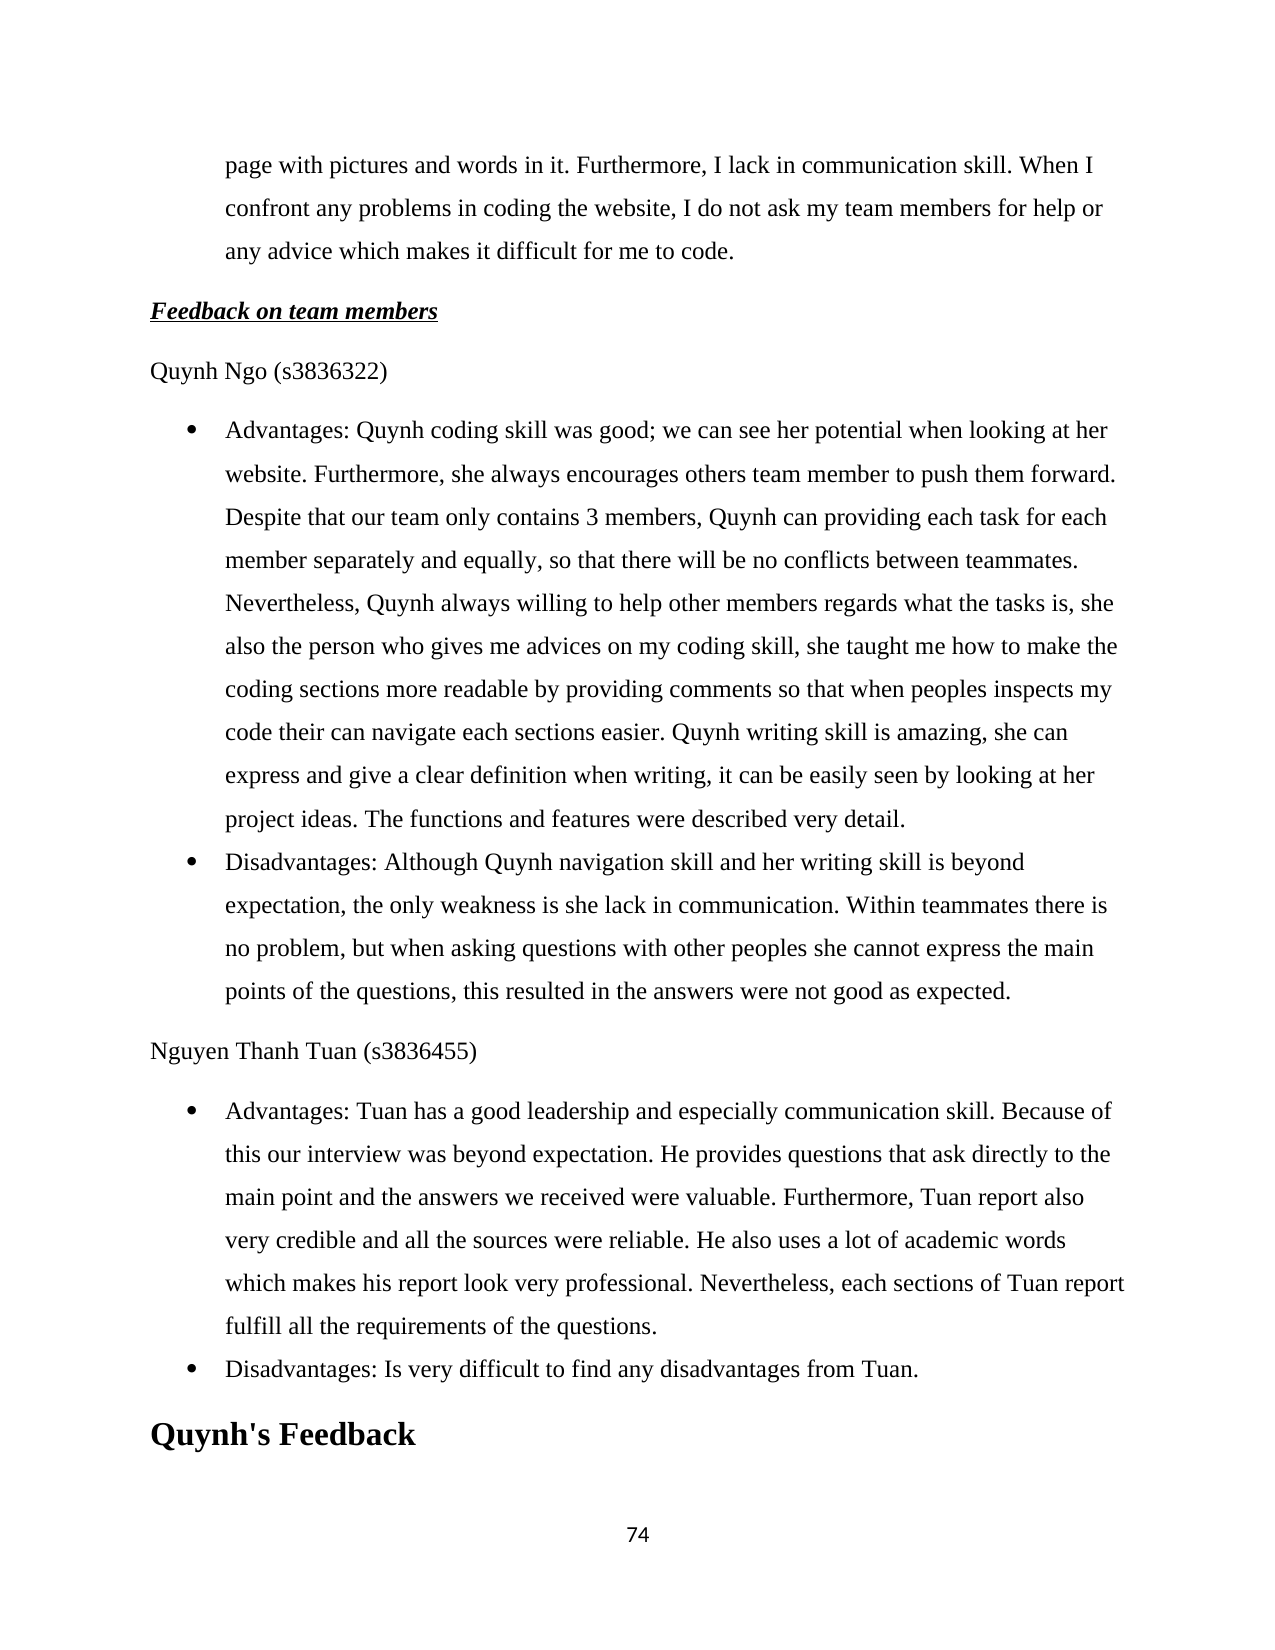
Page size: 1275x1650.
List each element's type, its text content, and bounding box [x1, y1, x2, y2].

text Nguyen Thanh Tuan (s3836455) [150, 1036, 1125, 1065]
list Disadvantages: Although Quynh navigation skill and her writing skill is beyond expectation, the only weakness is she lack in communication. Within teammates there is no problem, but when asking questions with other peoples she cannot express the main points of the questions, this resulted in the answers were not good as expected. [187, 847, 1125, 1005]
list Advantages: Quynh coding skill was good; we can see her potential when looking at her website. Furthermore, she always encourages others team member to push them forward. Despite that our team only contains 3 members, Quynh can providing each task for each member separately and equally, so that there will be no conflicts between teammates. Nevertheless, Quynh always willing to help other members regards what the tasks is, she also the person who gives me advices on my coding skill, she taught me how to make the coding sections more readable by providing comments so that when peoples inspects my code their can navigate each sections easier. Quynh writing skill is amazing, she can express and give a clear definition when writing, it can be easily seen by looking at her project ideas. The functions and features were described very detail. [187, 416, 1125, 832]
text Quynh's Feedback [150, 1414, 1125, 1453]
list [187, 150, 1125, 265]
list Disadvantages: Is very difficult to find any disadvantages from Tuan. [187, 1354, 1125, 1383]
list Advantages: Tuan has a good leadership and especially communication skill. Because of this our interview was beyond expectation. He provides questions that ask directly to the main point and the answers we received were valuable. Furthermore, Tuan report also very credible and all the sources were reliable. He also uses a lot of academic words which makes his report look very professional. Nevertheless, each sections of Tuan report fulfill all the requirements of the questions. [187, 1096, 1125, 1340]
text Feedback on team members [150, 296, 1125, 325]
text Quynh Ngo (s3836322) [150, 356, 1125, 384]
